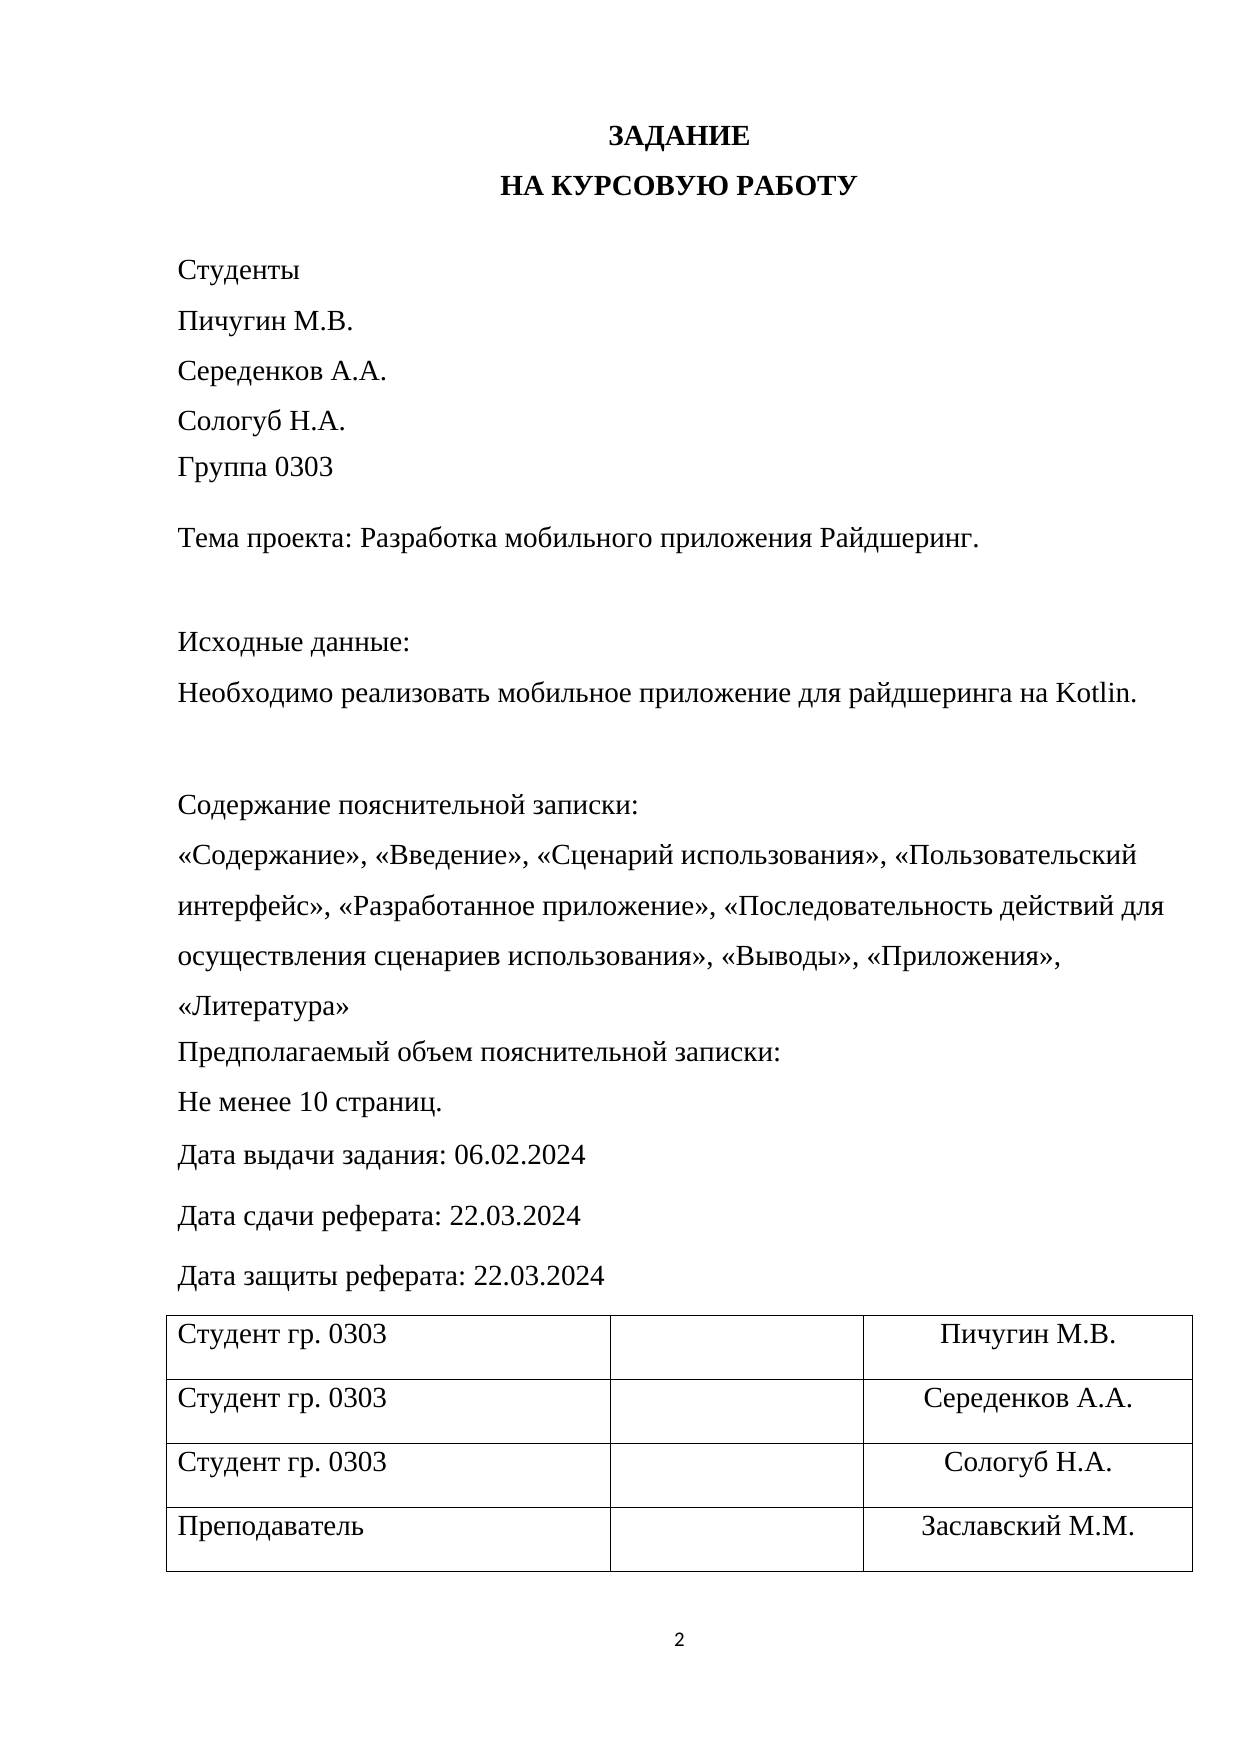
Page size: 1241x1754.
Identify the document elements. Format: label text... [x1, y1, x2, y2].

table_cell Исходные данные: Необходимо реализовать мобильное приложение для райдшеринга на Kotlin. [166, 625, 1192, 787]
table_header Студенты Пичугин М.В. Середенков А.А. Сологуб Н.А. [166, 252, 1192, 449]
table_cell Тема проекта: Разработка мобильного приложения Райдшеринг. [166, 520, 1192, 624]
table_cell Пичугин М.В. [864, 1316, 1192, 1379]
table_cell Дата выдачи задания: 06.02.2024 [166, 1137, 1192, 1198]
table_cell Сологуб Н.А. [864, 1444, 1192, 1507]
table_cell Заславский М.М. [864, 1508, 1192, 1571]
table_cell Дата сдачи реферата: 22.03.2024 [166, 1198, 1192, 1258]
table_cell [611, 1444, 863, 1507]
table_cell Преподаватель [167, 1508, 610, 1571]
table_cell [611, 1380, 863, 1443]
table_cell Группа 0303 [166, 449, 1192, 520]
table_cell Середенков А.А. [864, 1380, 1192, 1443]
table_cell [611, 1316, 863, 1379]
table_cell Дата защиты реферата: 22.03.2024 [166, 1258, 1192, 1315]
table_cell Содержание пояснительной записки: «Содержание», «Введение», «Сценарий использования», «Пользовательский интерфейс», «Разработанное приложение», «Последовательность действий для осуществления сценариев использования», «Выводы», «Приложения», «Литература» [166, 787, 1192, 1034]
table_cell Студент гр. 0303 [167, 1316, 610, 1379]
table_cell [611, 1508, 863, 1571]
table_cell Предполагаемый объем пояснительной записки: Не менее 10 страниц. [166, 1034, 1192, 1137]
table_cell Студент гр. 0303 [167, 1380, 610, 1443]
text 2024ЗАДАНИЕ [177, 118, 1181, 152]
text НА КУРСОВУЮ РАБОТУ [177, 168, 1181, 202]
table_cell Студент гр. 0303 [167, 1444, 610, 1507]
